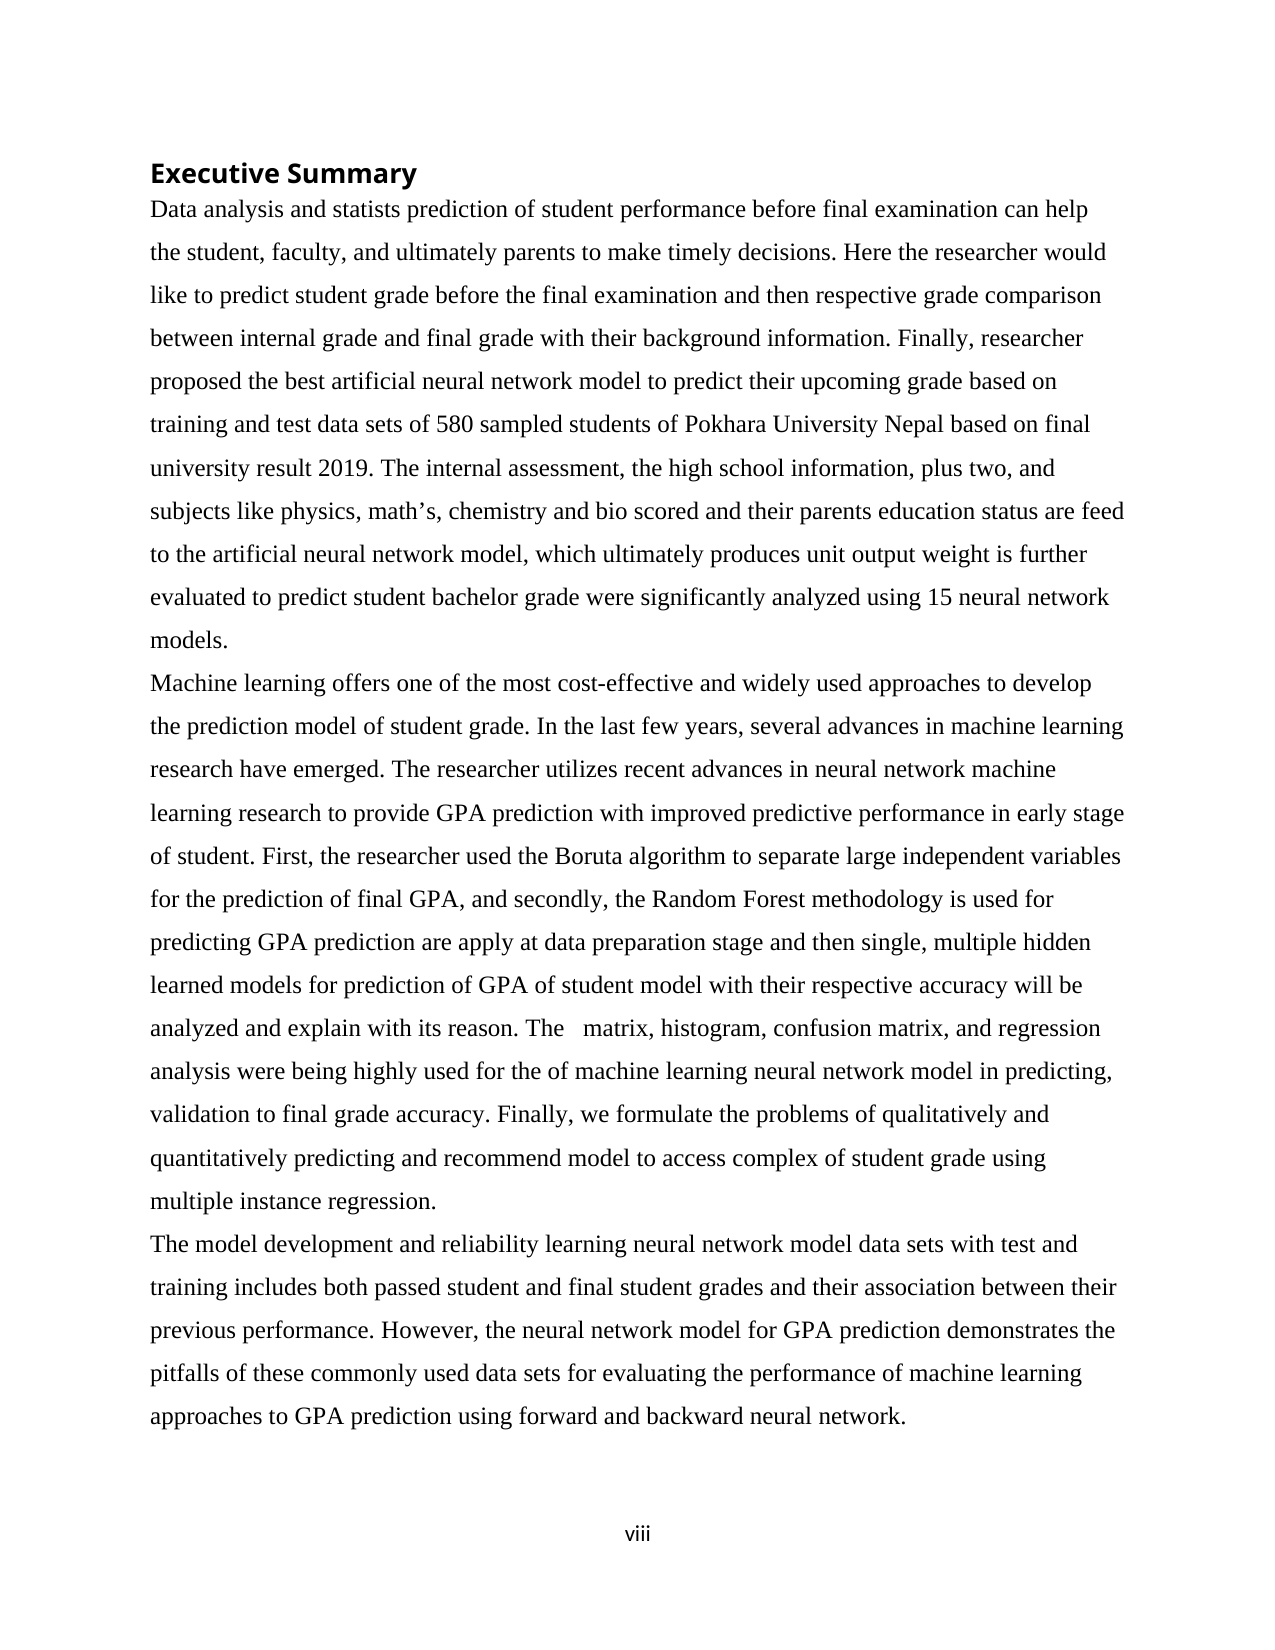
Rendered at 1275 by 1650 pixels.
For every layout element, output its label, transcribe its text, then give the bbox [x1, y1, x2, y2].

subtitle Executive Summary [150, 154, 1125, 191]
text Machine learning offers one of the most cost-effective and widely used approaches to develop the prediction model of student grade. In the last few years, several advances in machine learning research have emerged. The researcher utilizes recent advances in neural network machine learning research to provide GPA prediction with improved predictive performance in early stage of student. First, the researcher used the Boruta algorithm to separate large independent variables for the prediction of final GPA, and secondly, the Random Forest methodology is used for predicting GPA prediction are apply at data preparation stage and then single, multiple hidden learned models for prediction of GPA of student model with their respective accuracy will be analyzed and explain with its reason. The matrix, histogram, confusion matrix, and regression analysis were being highly used for the of machine learning neural network model in predicting, validation to final grade accuracy. Finally, we formulate the problems of qualitatively and quantitatively predicting and recommend model to access complex of student grade using multiple instance regression. [150, 668, 1125, 1214]
text Data analysis and statists prediction of student performance before final examination can help the student, faculty, and ultimately parents to make timely decisions. Here the researcher would like to predict student grade before the final examination and then respective grade comparison between internal grade and final grade with their background information. Finally, researcher proposed the best artificial neural network model to predict their upcoming grade based on training and test data sets of 580 sampled students of Pokhara University Nepal based on final university result 2019. The internal assessment, the high school information, plus two, and subjects like physics, math’s, chemistry and bio scored and their parents education status are feed to the artificial neural network model, which ultimately produces unit output weight is further evaluated to predict student bachelor grade were significantly analyzed using 15 neural network models. [150, 194, 1125, 654]
text The model development and reliability learning neural network model data sets with test and training includes both passed student and final student grades and their association between their previous performance. However, the neural network model for GPA prediction demonstrates the pitfalls of these commonly used data sets for evaluating the performance of machine learning approaches to GPA prediction using forward and backward neural network. [150, 1229, 1125, 1430]
